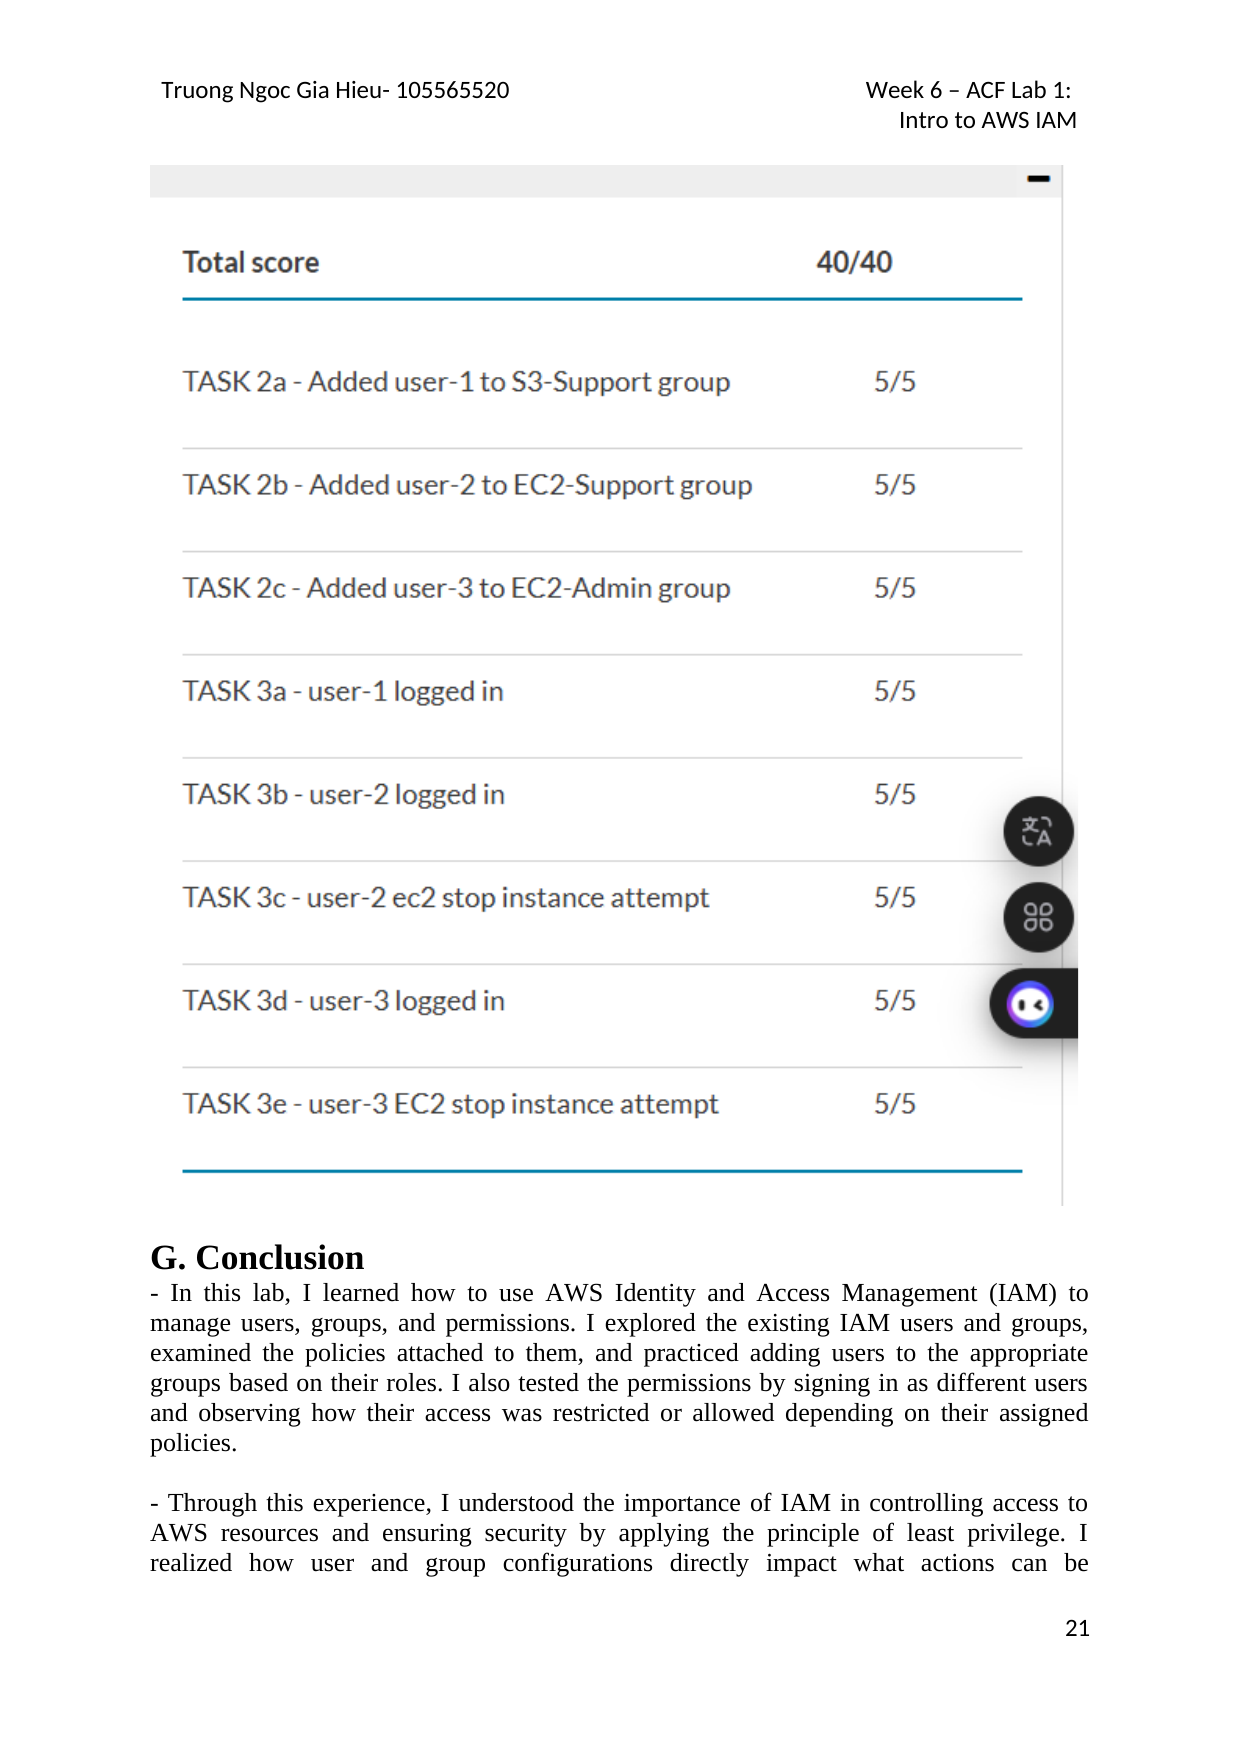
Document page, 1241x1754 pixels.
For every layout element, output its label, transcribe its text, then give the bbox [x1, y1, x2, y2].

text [150, 1487, 1090, 1577]
text G. Conclusion [150, 1236, 1090, 1277]
text - In this lab, I learned how to use AWS Identity and Access Management (IAM) to manage users, groups, and permissions. I explored the existing IAM users and groups, examined the policies attached to them, and practiced adding users to the appropriate groups based on their roles. I also tested the permissions by signing in as different users and observing how their access was restricted or allowed depending on their assigned policies. [150, 1277, 1090, 1457]
picture [150, 165, 1079, 1206]
